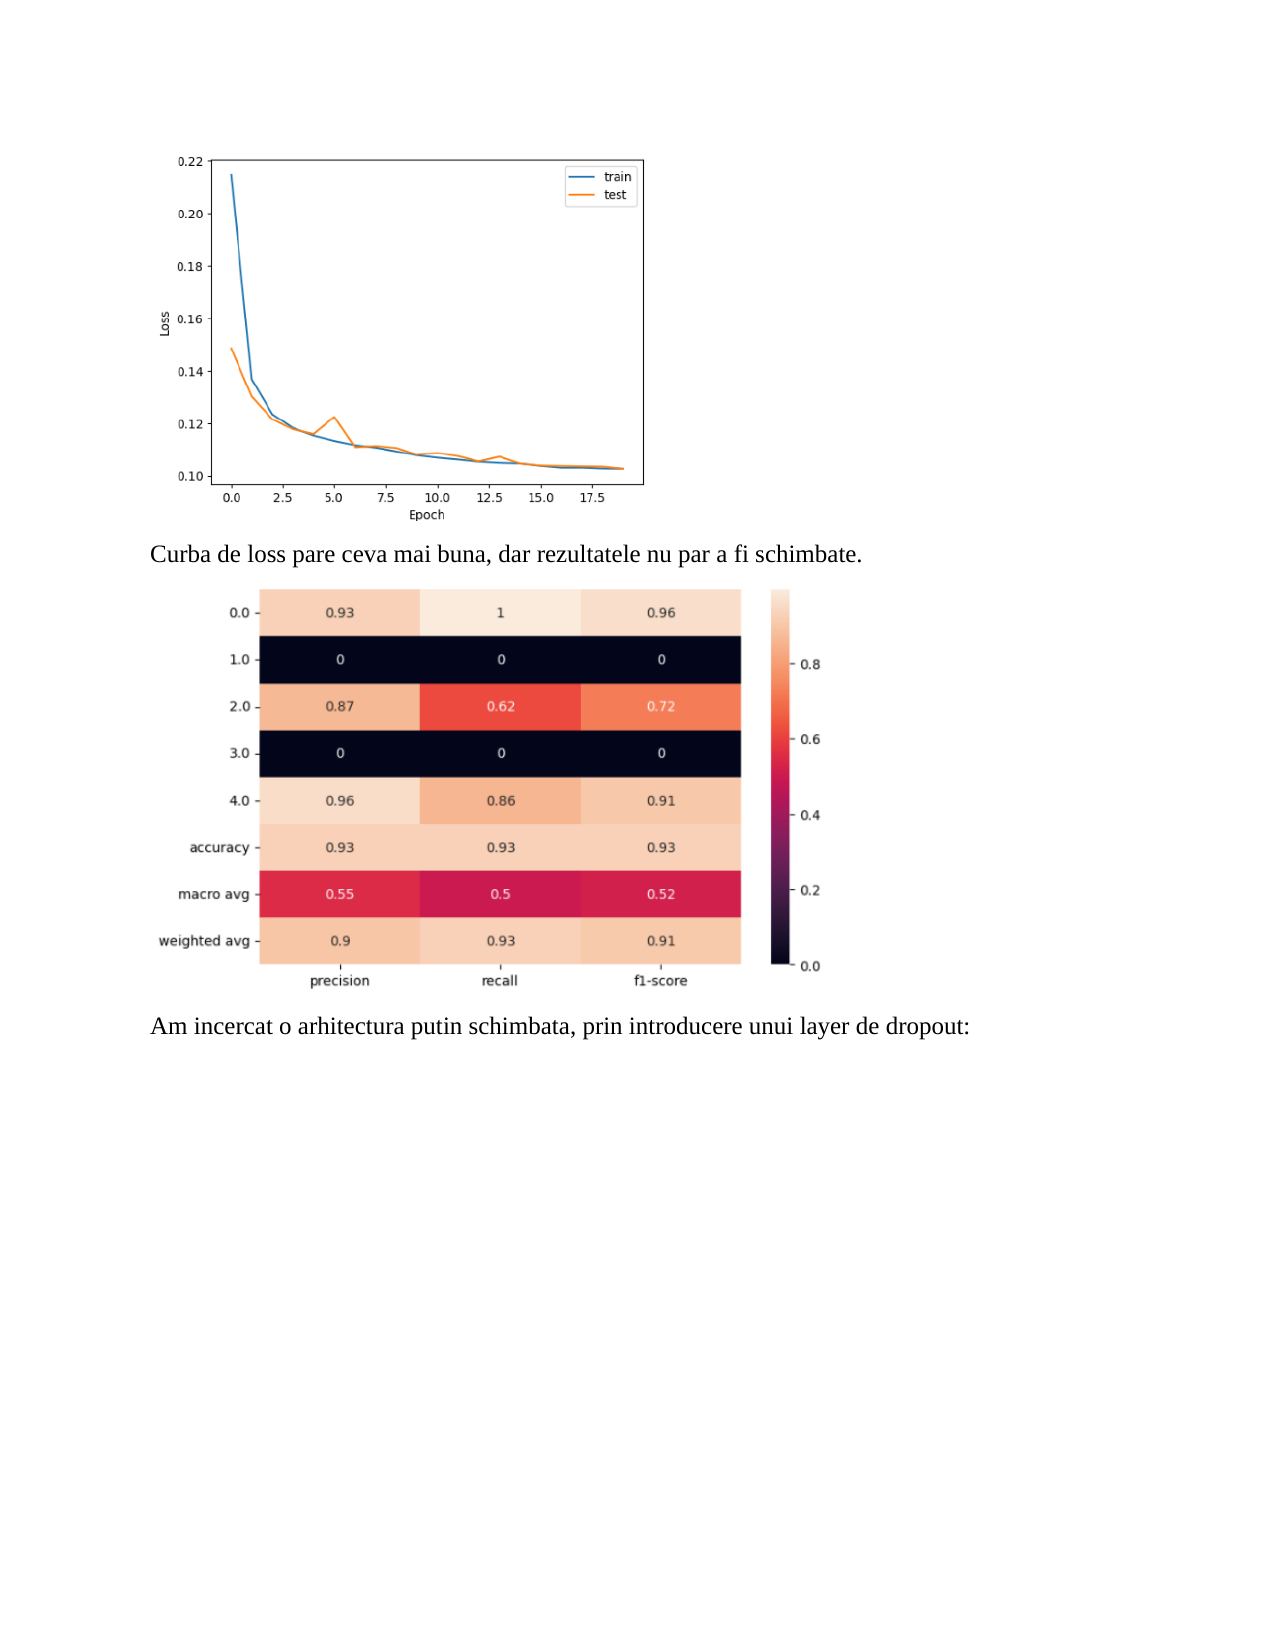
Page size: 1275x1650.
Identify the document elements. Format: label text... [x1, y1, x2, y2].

picture [150, 586, 825, 993]
text Curba de loss pare ceva mai buna, dar rezultatele nu par a fi schimbate. [150, 539, 1125, 568]
picture [150, 150, 649, 521]
text Am incercat o arhitectura putin schimbata, prin introducere unui layer de dropout: [150, 1011, 1125, 1040]
